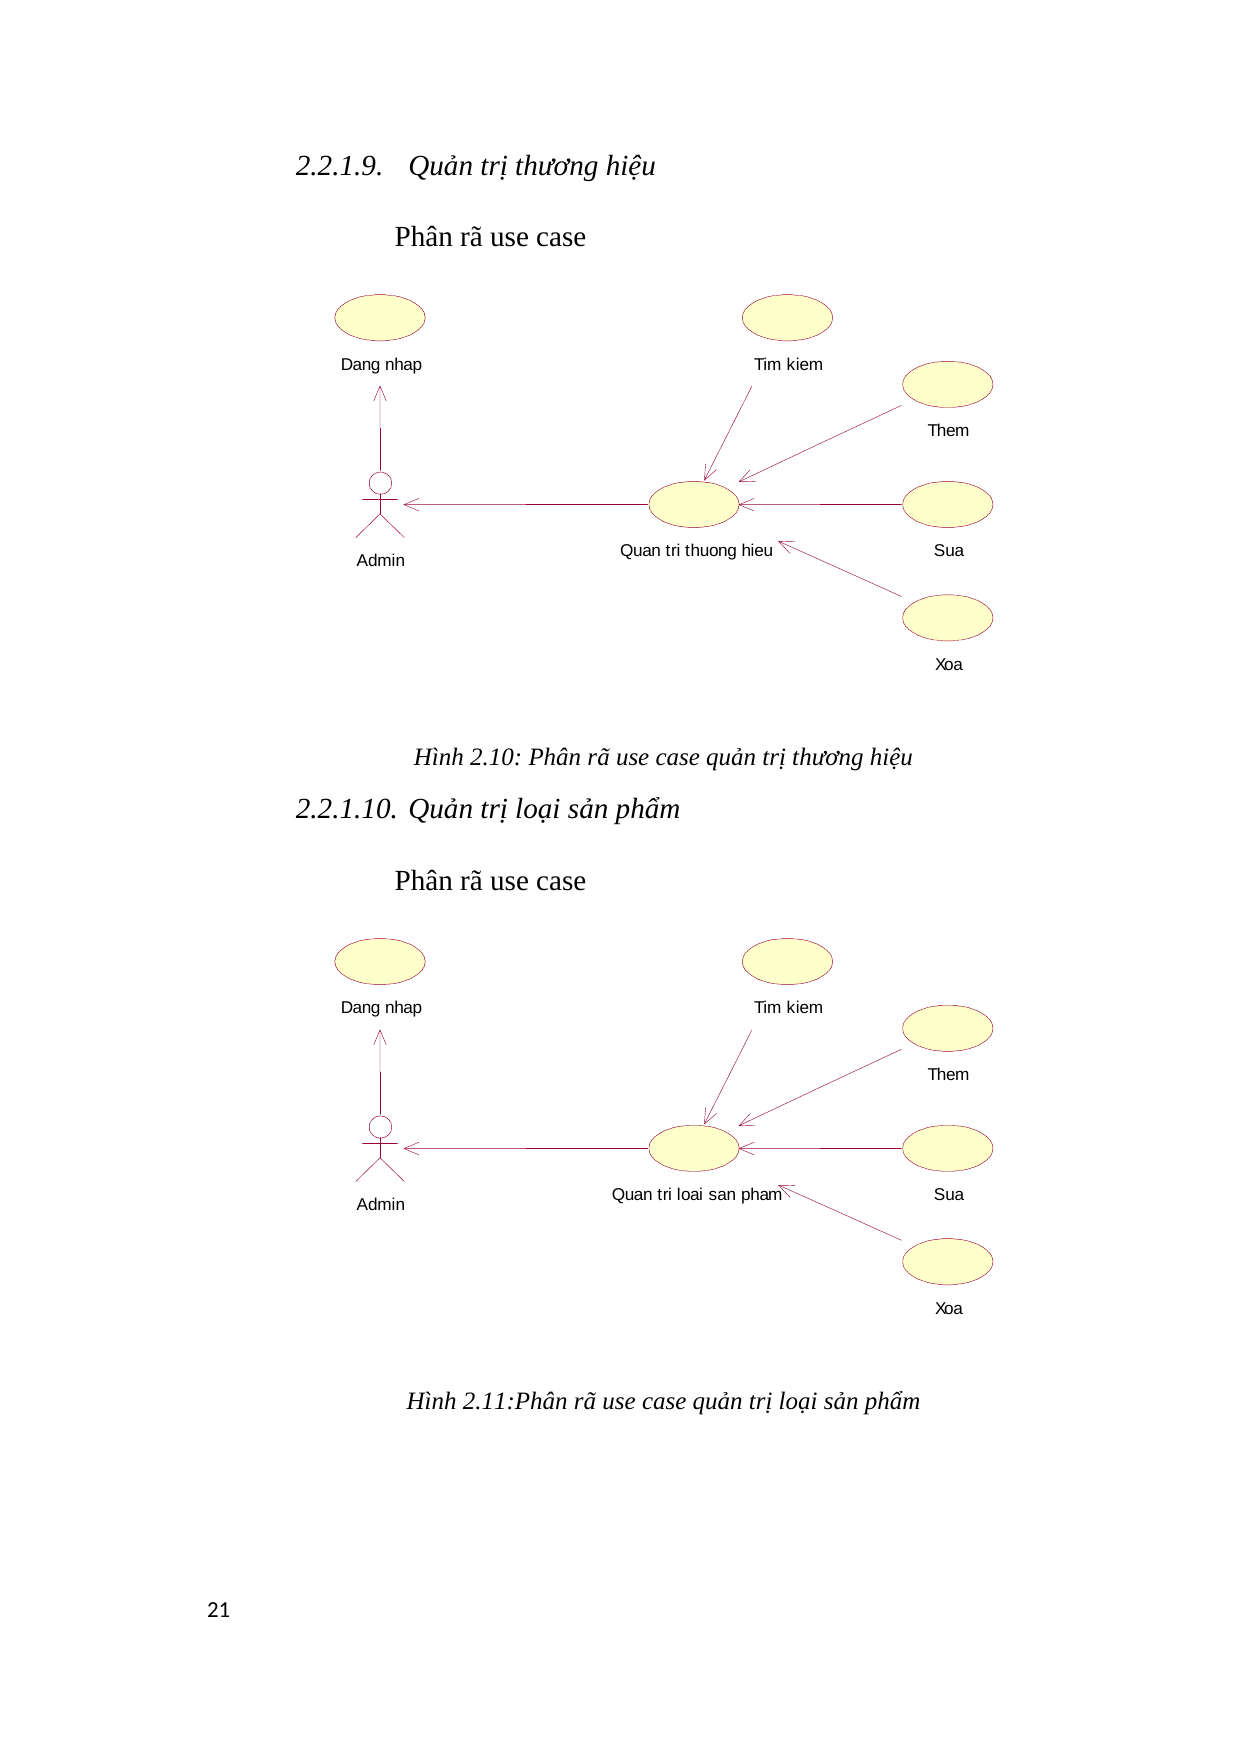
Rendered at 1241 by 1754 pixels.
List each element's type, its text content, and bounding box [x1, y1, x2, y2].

list Phân rã use case [394, 219, 1122, 252]
text Hình 2.11:Phân rã use case quản trị loại sản phẩm [207, 1386, 1122, 1414]
list Phân rã use case [394, 863, 1122, 896]
text Hình 2.10: Phân rã use case quản trị thương hiệu [207, 742, 1122, 771]
subtitle Quản trị thương hiệu [296, 148, 1122, 181]
subtitle Quản trị loại sản phẩm [296, 792, 1122, 825]
